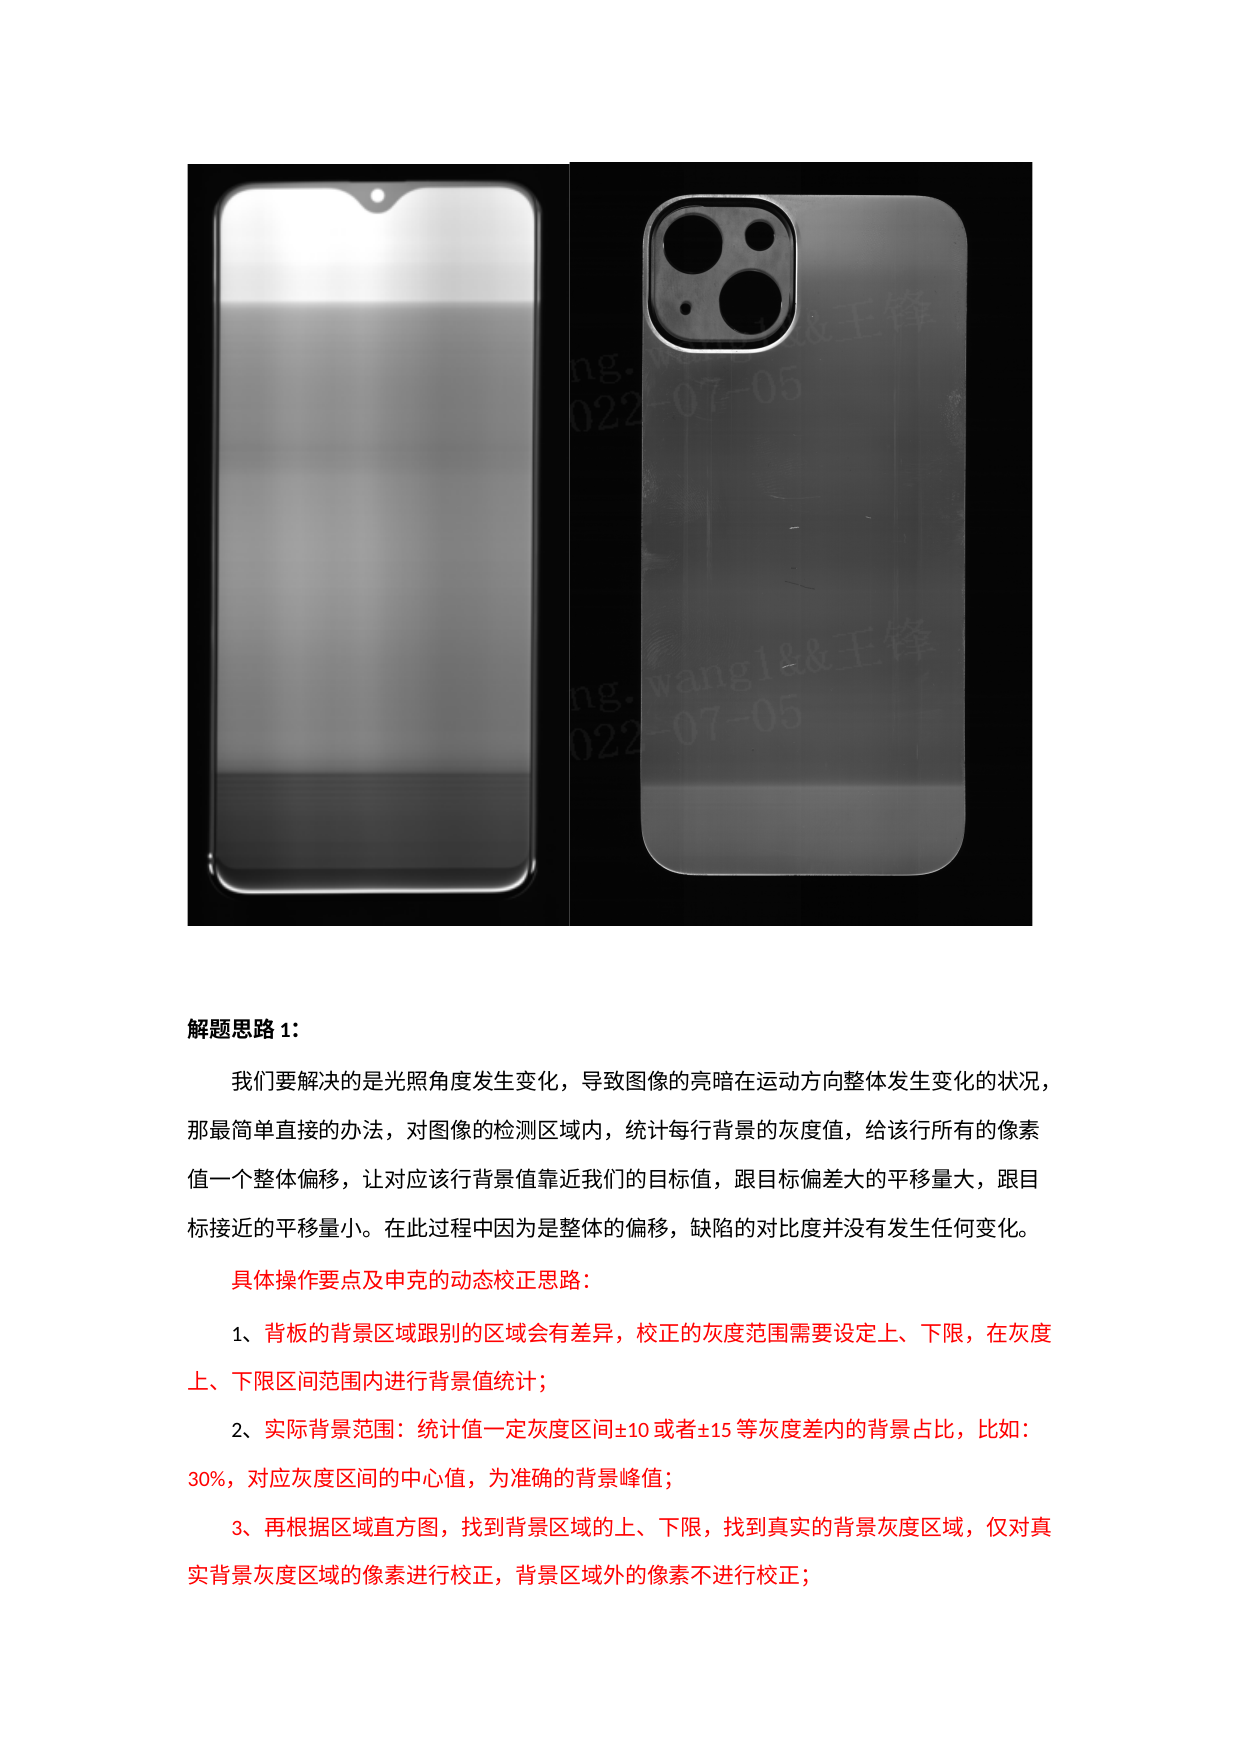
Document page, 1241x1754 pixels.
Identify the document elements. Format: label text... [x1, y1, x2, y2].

text 解题思路1： [187, 1011, 1053, 1044]
list 实际背景范围：统计值一定灰度区间±10或者±15等灰度差内的背景占比，比如：30%，对应灰度区间的中心值，为准确的背景峰值； [187, 1412, 1053, 1493]
picture [187, 162, 1033, 926]
list 再根据区域直方图，找到背景区域的上、下限，找到真实的背景灰度区域，仅对真实背景灰度区域的像素进行校正，背景区域外的像素不进行校正； [187, 1509, 1053, 1591]
list 背板的背景区域跟别的区域会有差异，校正的灰度范围需要设定上、下限，在灰度上、下限区间范围内进行背景值统计； [187, 1315, 1053, 1396]
text 具体操作要点及申克的动态校正思路： [187, 1263, 1053, 1295]
text 我们要解决的是光照角度发生变化，导致图像的亮暗在运动方向整体发生变化的状况，那最简单直接的办法，对图像的检测区域内，统计每行背景的灰度值，给该行所有的像素值一个整体偏移，让对应该行背景值靠近我们的目标值，跟目标偏差大的平移量大，跟目标接近的平移量小。在此过程中因为是整体的偏移，缺陷的对比度并没有发生任何变化。 [187, 1064, 1053, 1243]
